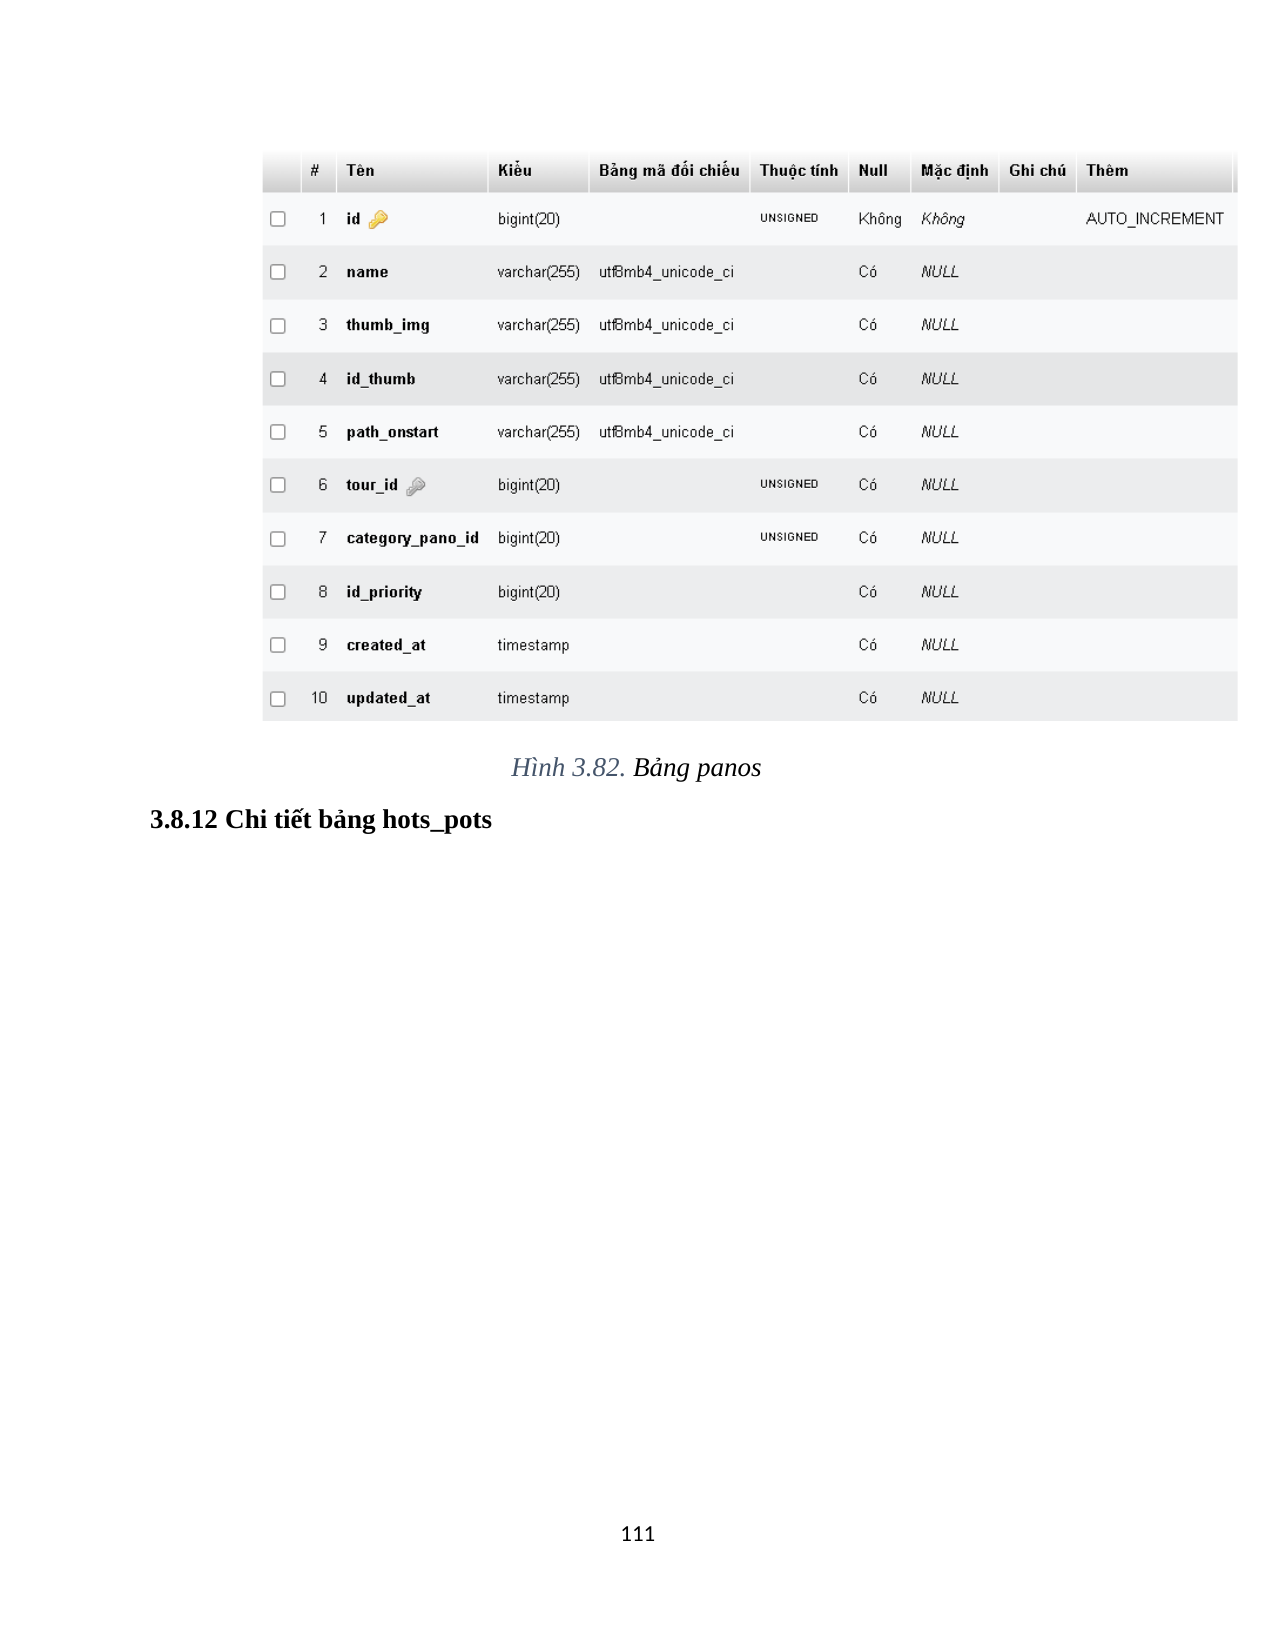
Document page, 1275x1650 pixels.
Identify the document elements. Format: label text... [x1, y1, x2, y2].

list Chi tiết bảng hots_pots [150, 803, 1125, 834]
picture [262, 150, 1238, 721]
